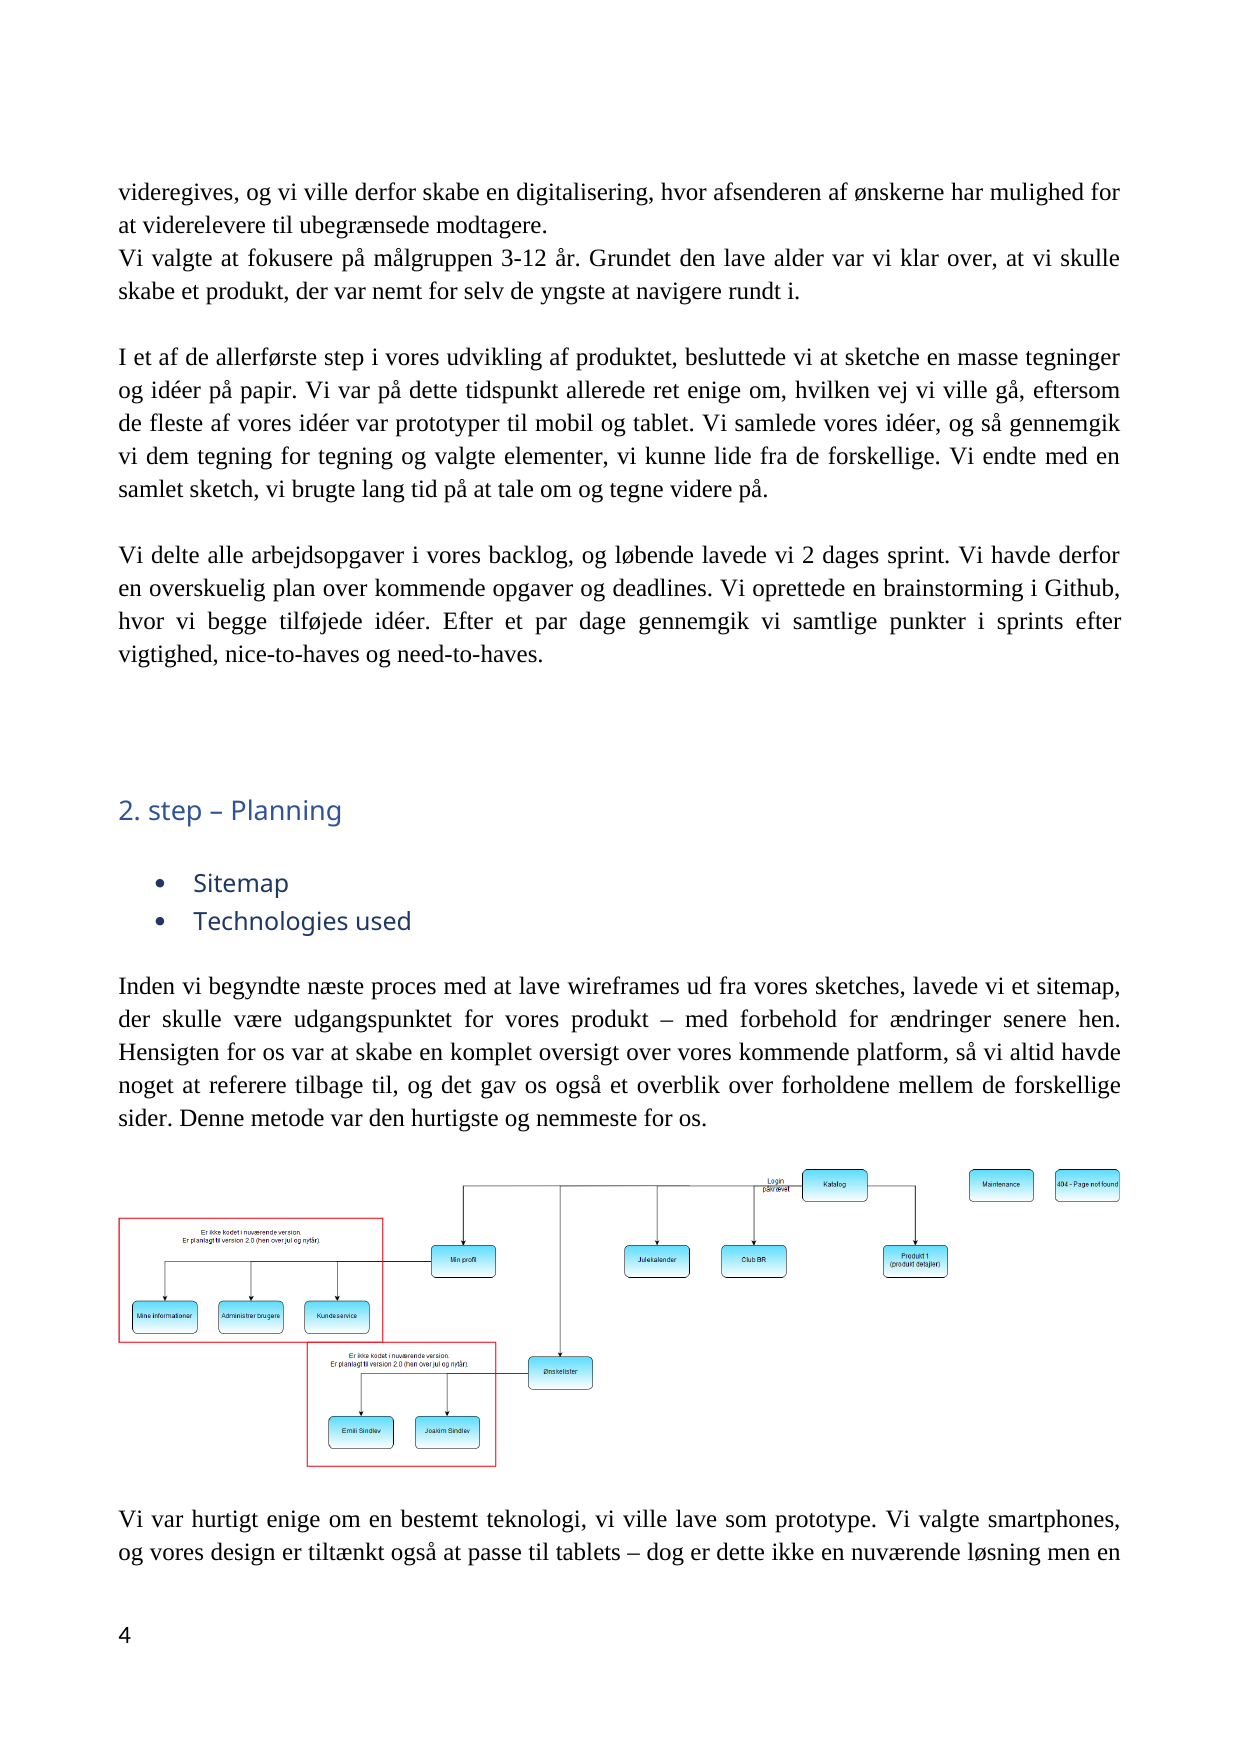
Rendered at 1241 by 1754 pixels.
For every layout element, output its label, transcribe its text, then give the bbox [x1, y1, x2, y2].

picture [118, 1169, 1120, 1467]
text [118, 1504, 1122, 1565]
subtitle Sitemap [156, 866, 1122, 900]
subtitle Technologies used [156, 904, 1122, 938]
subtitle 2. step – Planning [118, 792, 1122, 829]
text Vi delte alle arbejdsopgaver i vores backlog, og løbende lavede vi 2 dages sprint. Vi havde derfor en overskuelig plan over kommende opgaver og deadlines. Vi oprettede en brainstorming i Github, hvor vi begge tilføjede idéer. Efter et par dage gennemgik vi samtlige punkter i sprints efter vigtighed, nice-to-haves og need-to-haves. [118, 540, 1122, 668]
text Vi valgte at fokusere på målgruppen 3-12 år. Grundet den lave alder var vi klar over, at vi skulle skabe et produkt, der var nemt for selv de yngste at navigere rundt i. [118, 243, 1122, 305]
text I et af de allerførste step i vores udvikling af produktet, besluttede vi at sketche en masse tegninger og idéer på papir. Vi var på dette tidspunkt allerede ret enige om, hvilken vej vi ville gå, eftersom de fleste af vores idéer var prototyper til mobil og tablet. Vi samlede vores idéer, og så gennemgik vi dem tegning for tegning og valgte elementer, vi kunne lide fra de forskellige. Vi endte med en samlet sketch, vi brugte lang tid på at tale om og tegne videre på. [118, 342, 1122, 503]
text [118, 177, 1122, 239]
text Inden vi begyndte næste proces med at lave wireframes ud fra vores sketches, lavede vi et sitemap, der skulle være udgangspunktet for vores produkt – med forbehold for ændringer senere hen. Hensigten for os var at skabe en komplet oversigt over vores kommende platform, så vi altid havde noget at referere tilbage til, og det gav os også et overblik over forholdene mellem de forskellige sider. Denne metode var den hurtigste og nemmeste for os. [118, 971, 1122, 1132]
